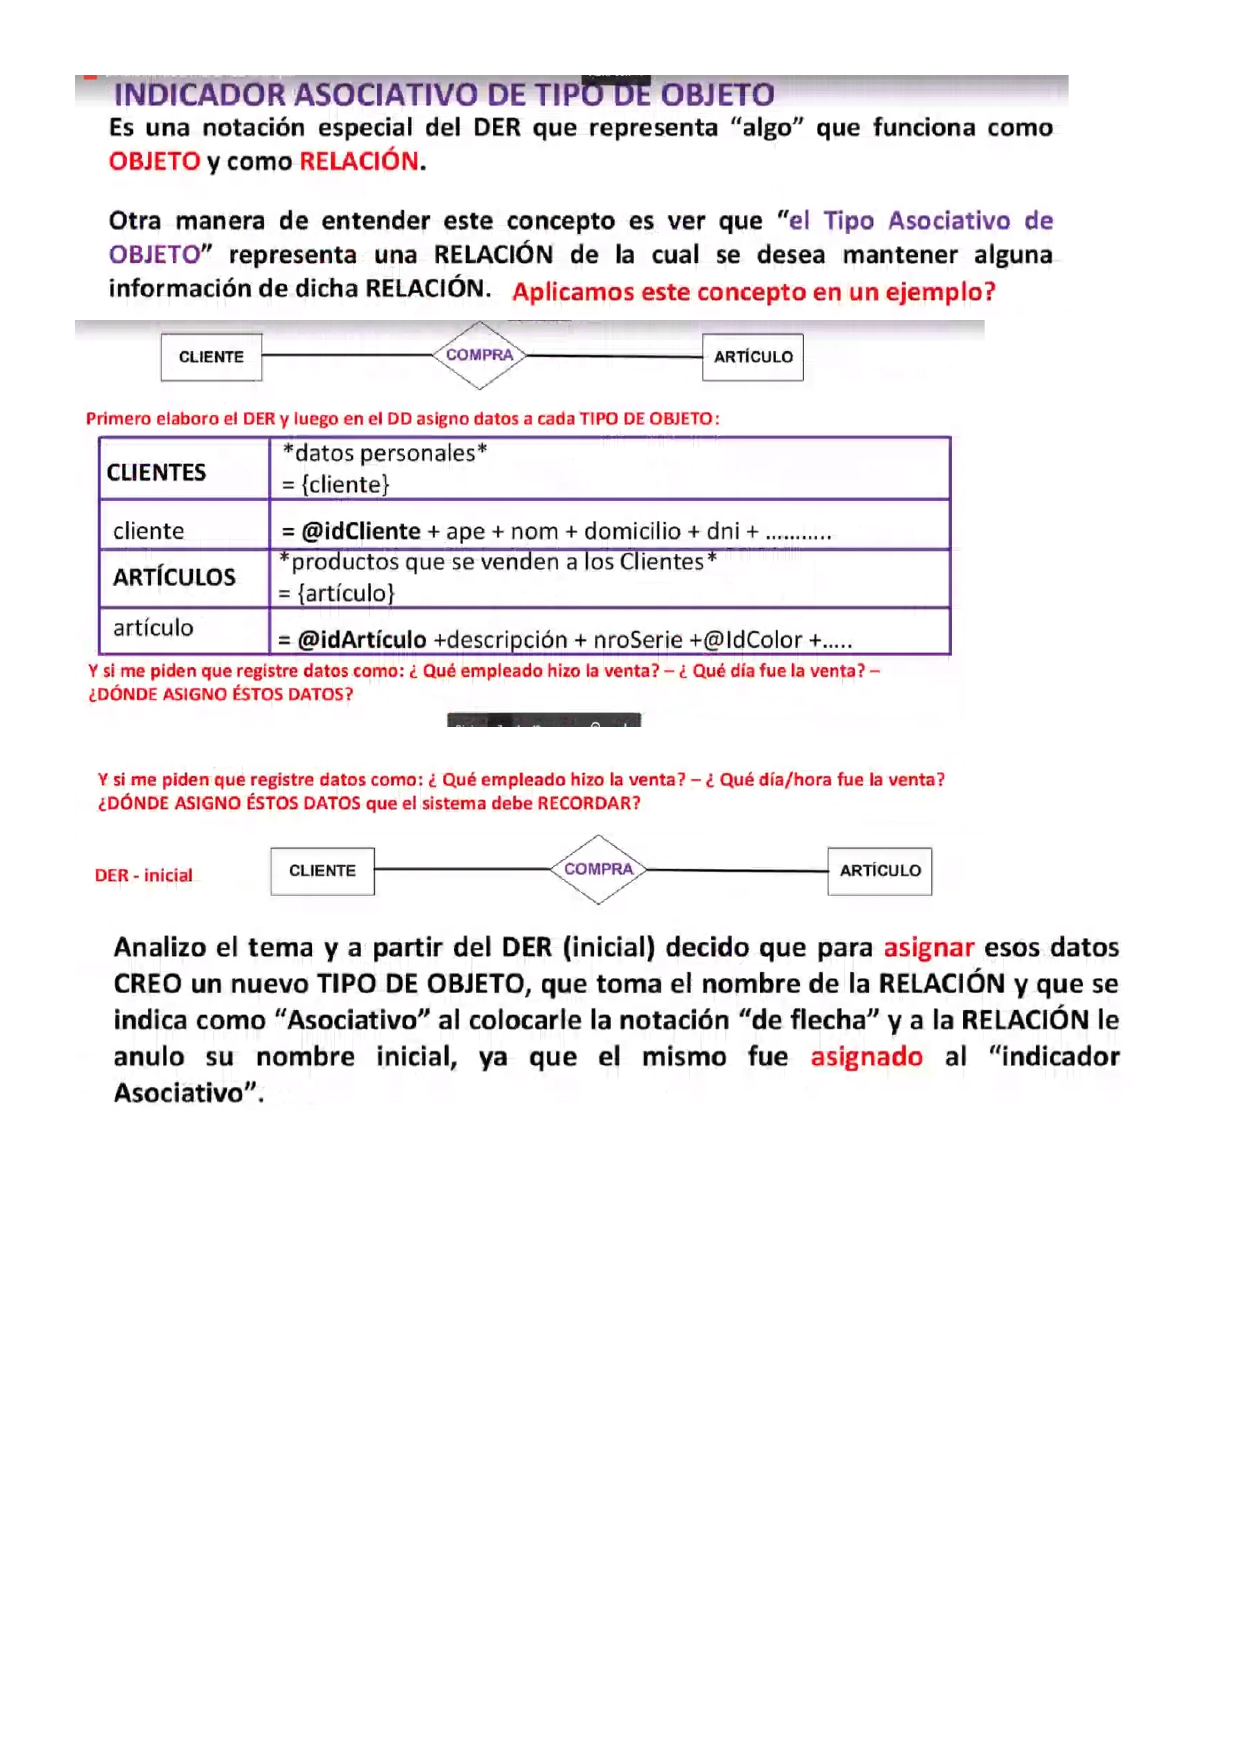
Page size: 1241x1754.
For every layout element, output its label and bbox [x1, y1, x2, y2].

picture [75, 75, 1069, 317]
picture [75, 918, 1155, 1110]
picture [75, 320, 985, 727]
picture [75, 751, 985, 915]
